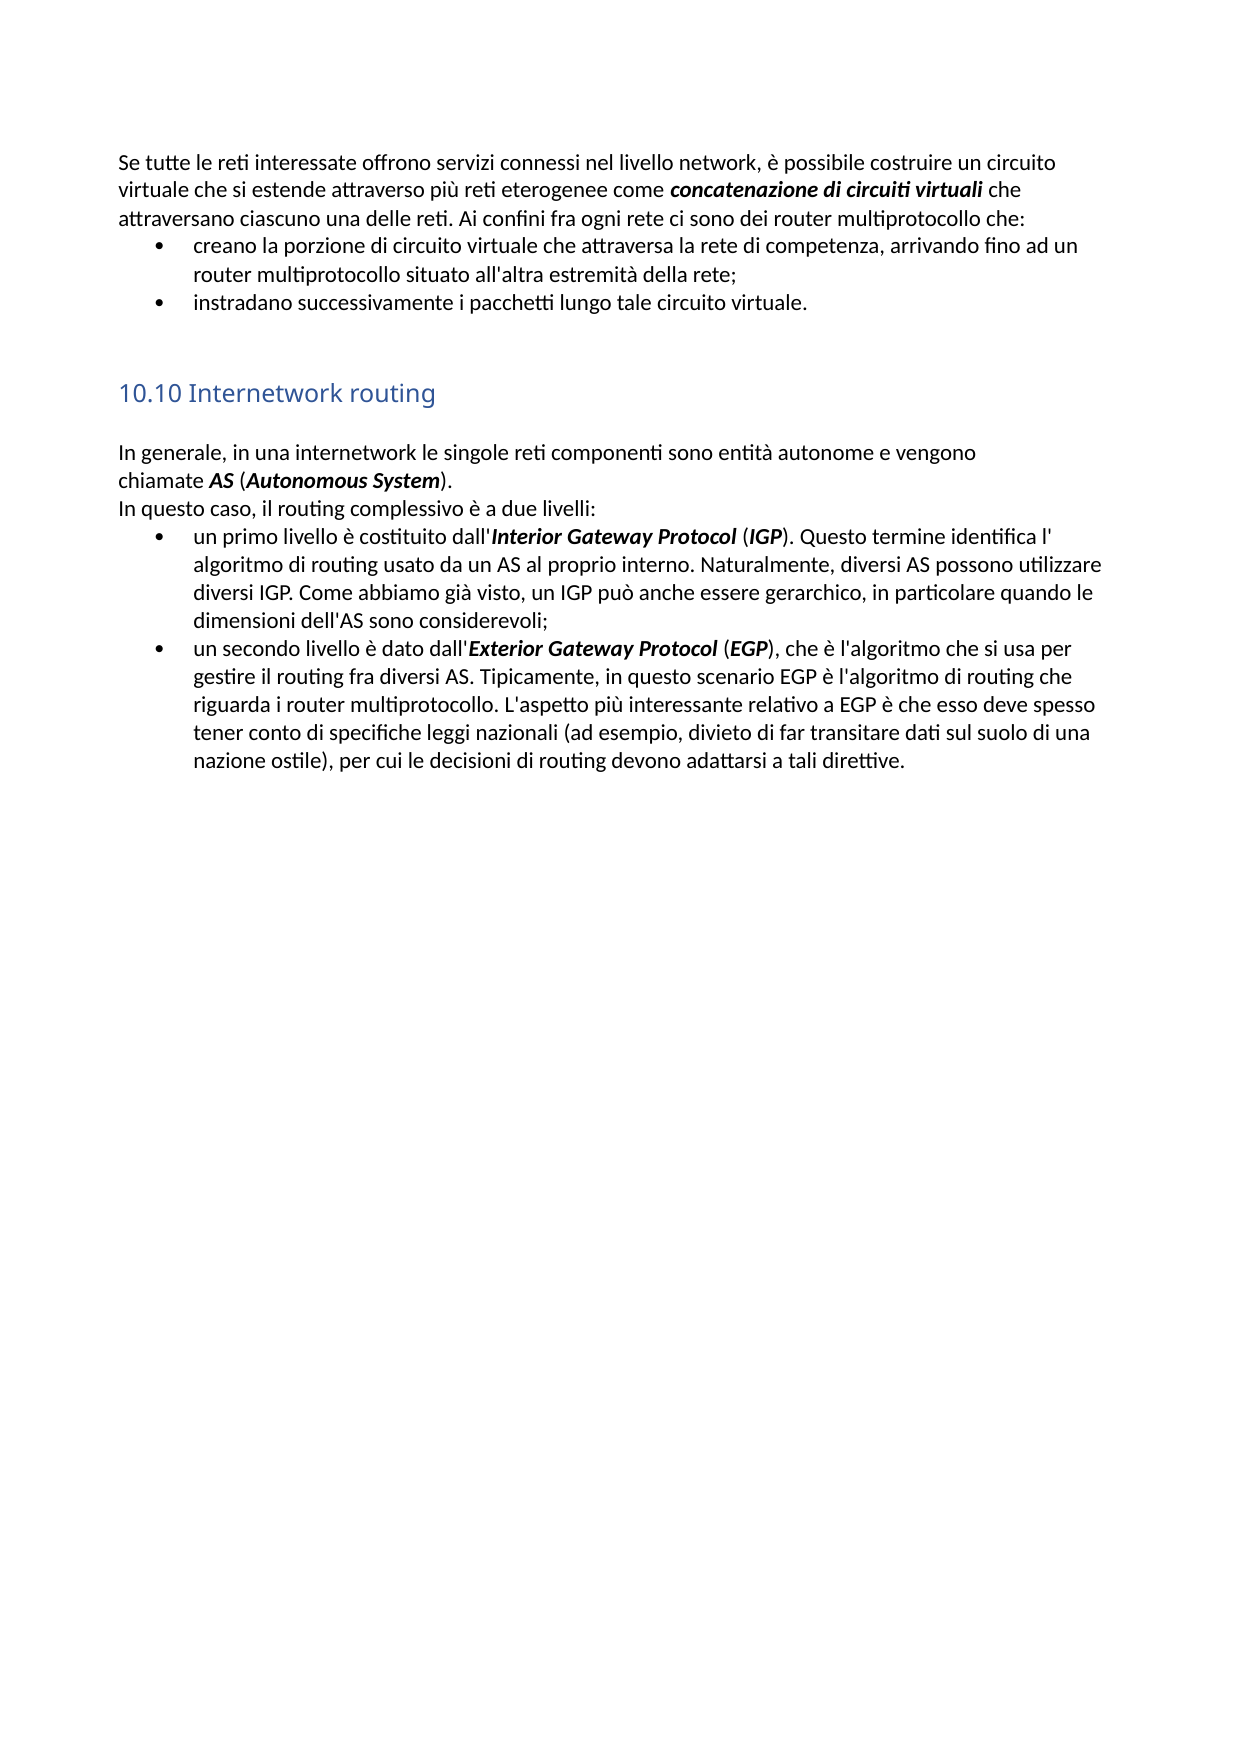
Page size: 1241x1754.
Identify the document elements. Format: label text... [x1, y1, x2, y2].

list un secondo livello è dato dall'Exterior Gateway Protocol (EGP), che è l'algoritmo che si usa per gestire il routing fra diversi AS. Tipicamente, in questo scenario EGP è l'algoritmo di routing che riguarda i router multiprotocollo. L'aspetto più interessante relativo a EGP è che esso deve spesso tener conto di specifiche leggi nazionali (ad esempio, divieto di far transitare dati sul suolo di una nazione ostile), per cui le decisioni di routing devono adattarsi a tali direttive. [156, 634, 1122, 774]
list un primo livello è costituito dall'Interior Gateway Protocol (IGP). Questo termine identifica l' algoritmo di routing usato da un AS al proprio interno. Naturalmente, diversi AS possono utilizzare diversi IGP. Come abbiamo già visto, un IGP può anche essere gerarchico, in particolare quando le dimensioni dell'AS sono considerevoli; [156, 522, 1122, 634]
list instradano successivamente i pacchetti lungo tale circuito virtuale. [156, 288, 1122, 316]
text Se tutte le reti interessate offrono servizi connessi nel livello network, è possibile costruire un circuito virtuale che si estende attraverso più reti eterogenee come concatenazione di circuiti virtuali che attraversano ciascuno una delle reti. Ai confini fra ogni rete ci sono dei router multiprotocollo che: [118, 148, 1122, 232]
text In generale, in una internetwork le singole reti componenti sono entità autonome e vengono chiamate AS (Autonomous System). [118, 438, 1122, 494]
subtitle 10.10 Internetwork routing [118, 376, 1122, 410]
list creano la porzione di circuito virtuale che attraversa la rete di competenza, arrivando fino ad un router multiprotocollo situato all'altra estremità della rete; [156, 232, 1122, 288]
text In questo caso, il routing complessivo è a due livelli: [118, 494, 1122, 522]
